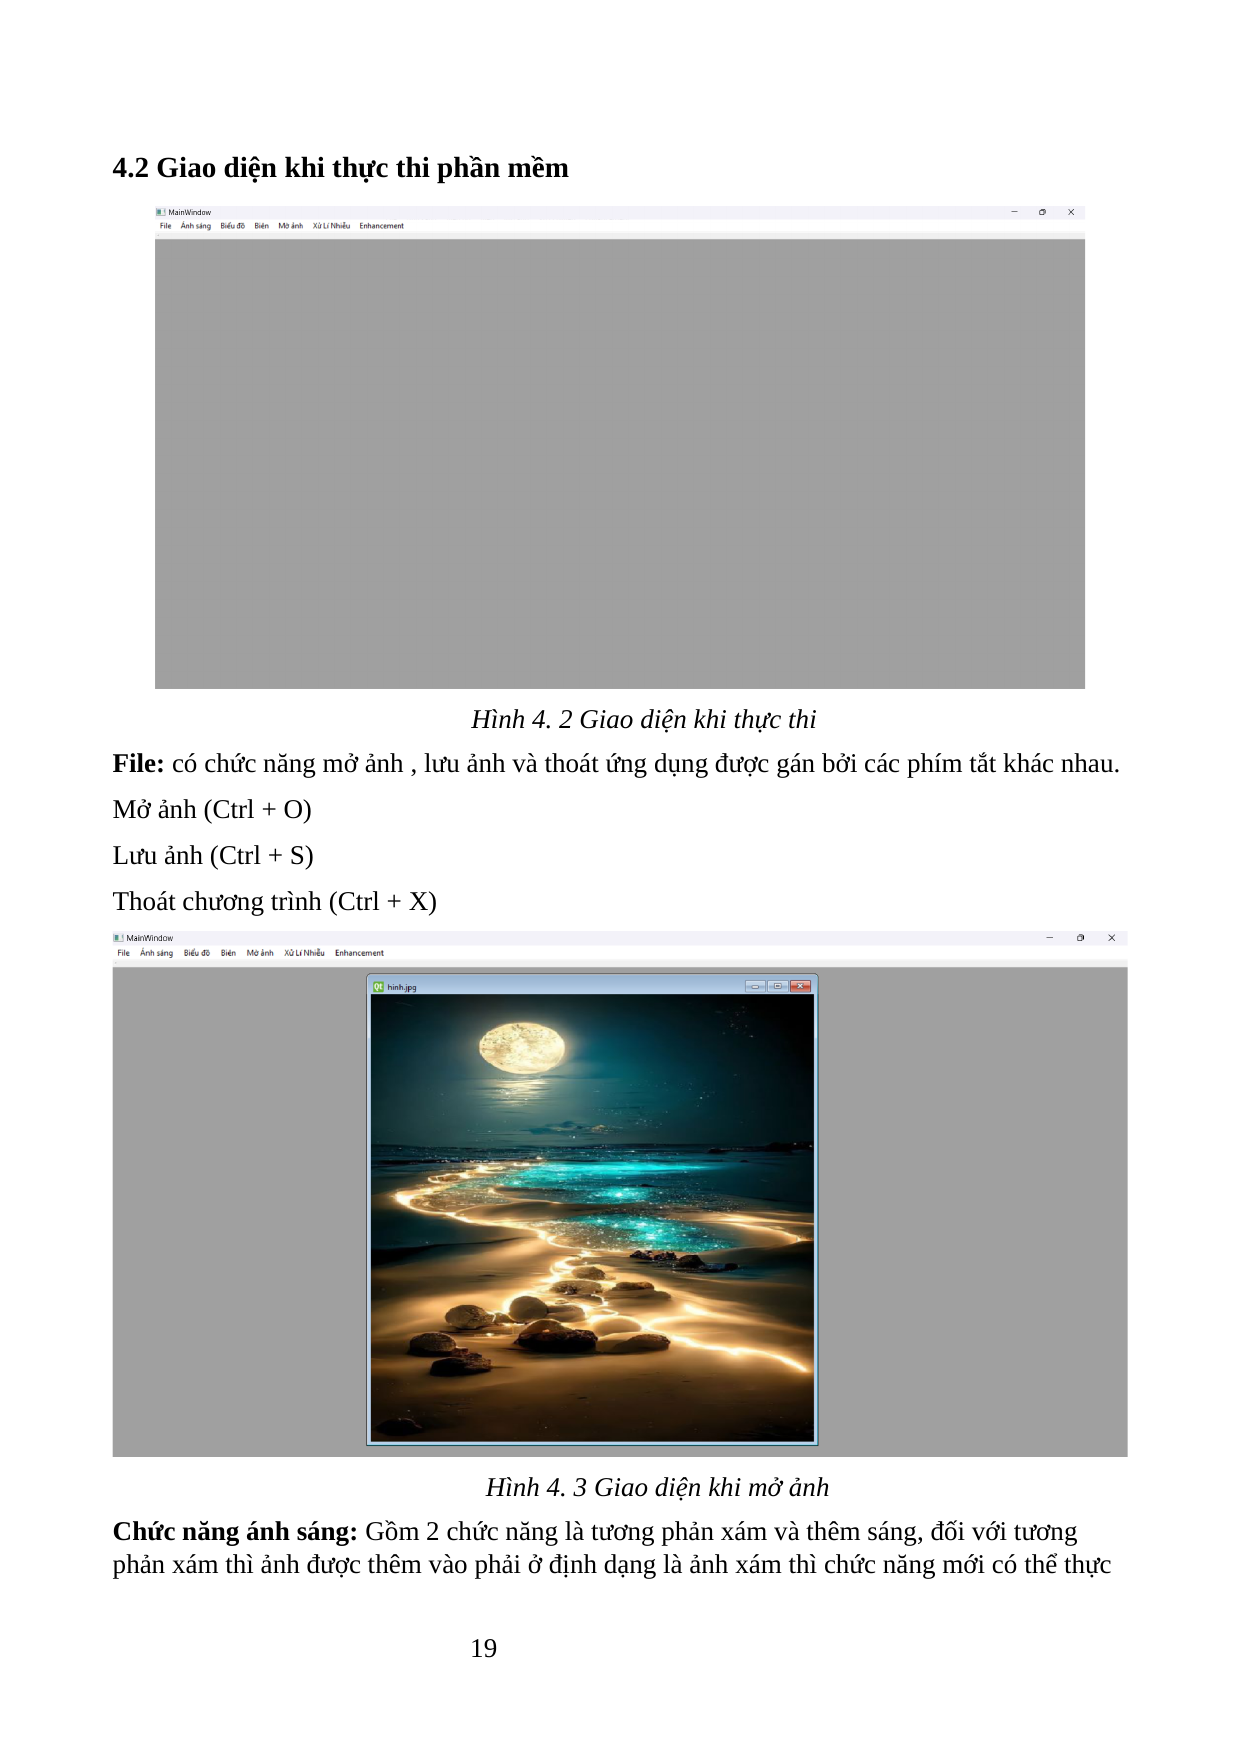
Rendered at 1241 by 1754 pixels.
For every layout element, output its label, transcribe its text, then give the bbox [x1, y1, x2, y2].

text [112, 1515, 1128, 1579]
picture [155, 206, 1085, 689]
text Mở ảnh (Ctrl + O) [112, 793, 1128, 824]
picture [112, 931, 1128, 1457]
text Lưu ảnh (Ctrl + S) [112, 839, 1128, 870]
text Hình 4. 2 Giao diện khi thực thi [112, 703, 1128, 734]
text File: có chức năng mở ảnh , lưu ảnh và thoát ứng dụng được gán bởi các phím tắt khác nhau. [112, 747, 1128, 778]
text Hình 4. 3 Giao diện khi mở ảnh [112, 1471, 1128, 1502]
text Thoát chương trình (Ctrl + X) [112, 885, 1128, 916]
subtitle 4.2 Giao diện khi thực thi phần mềm [112, 150, 1128, 183]
